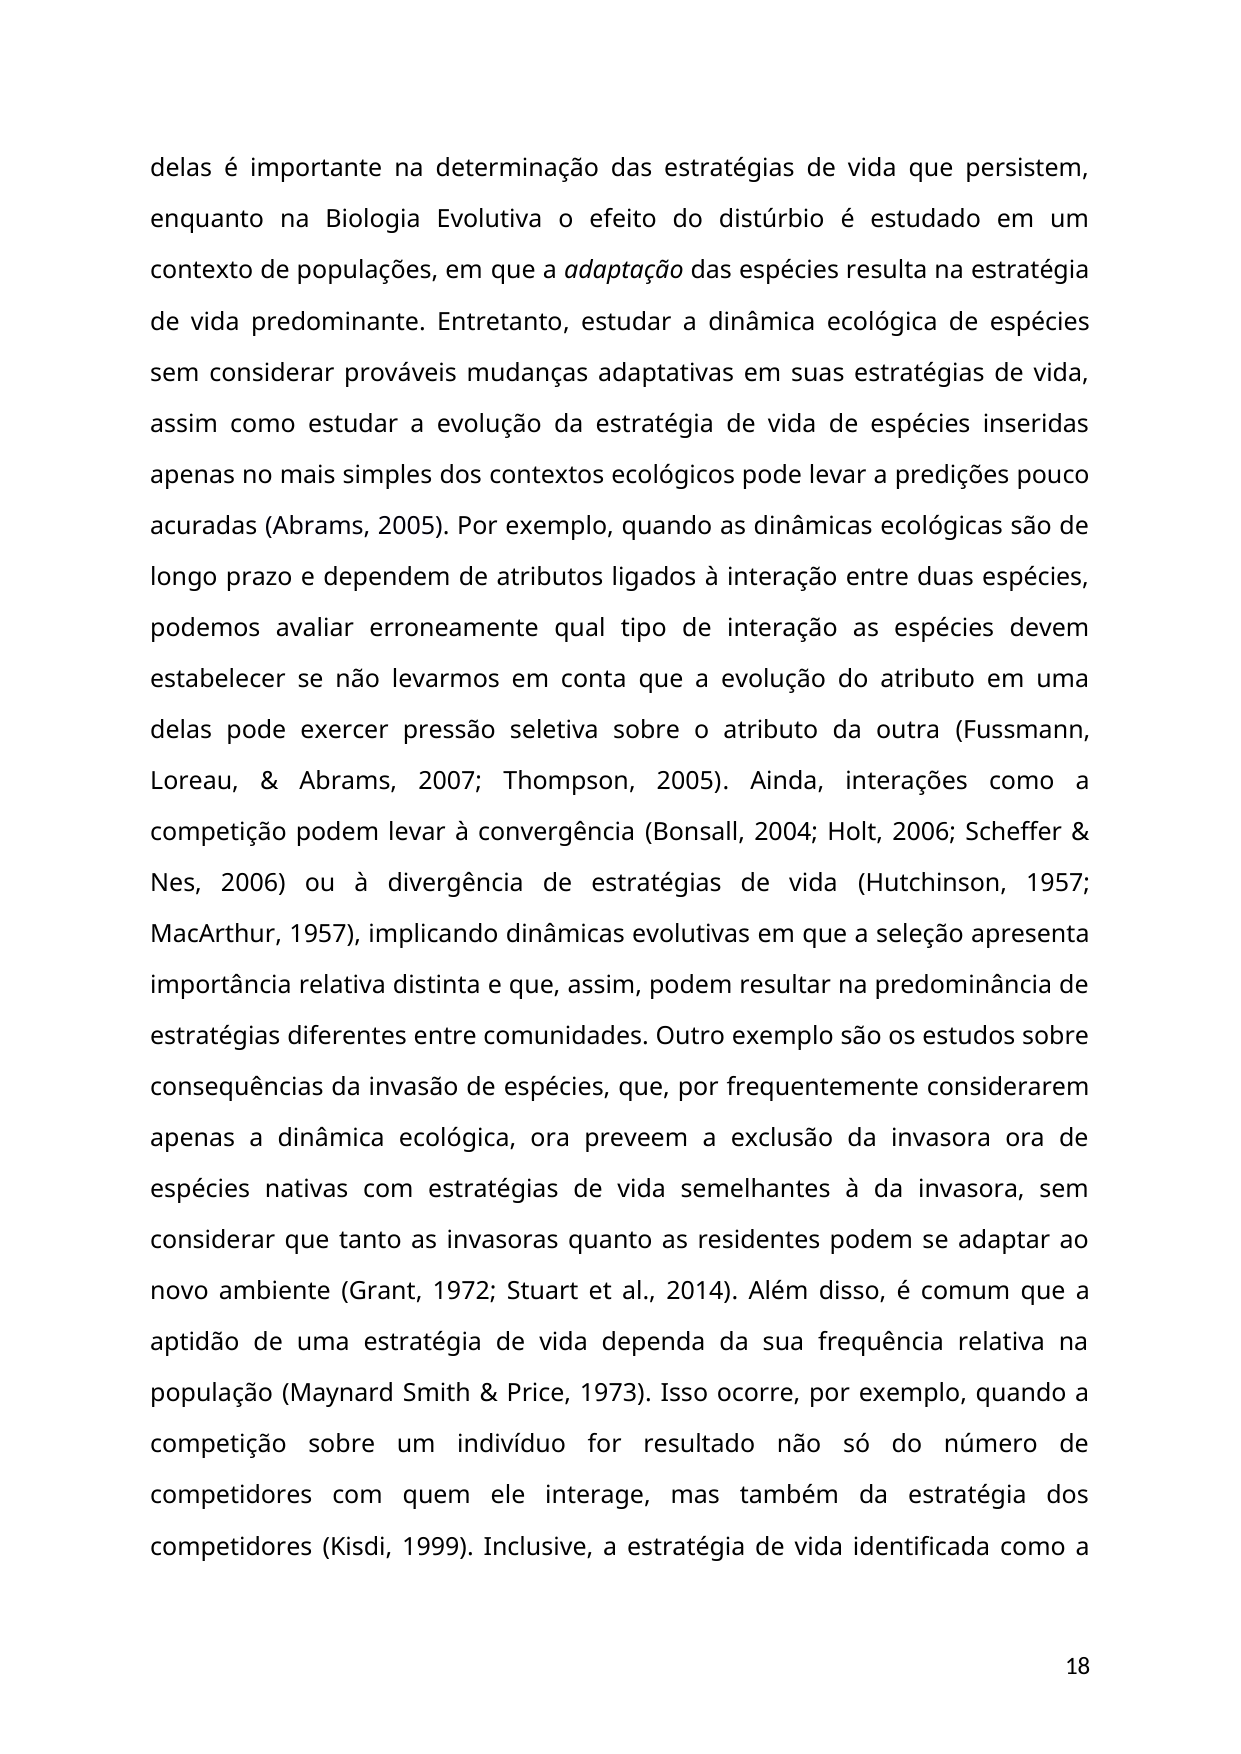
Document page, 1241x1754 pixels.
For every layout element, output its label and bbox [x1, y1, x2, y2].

text [150, 150, 1090, 1562]
